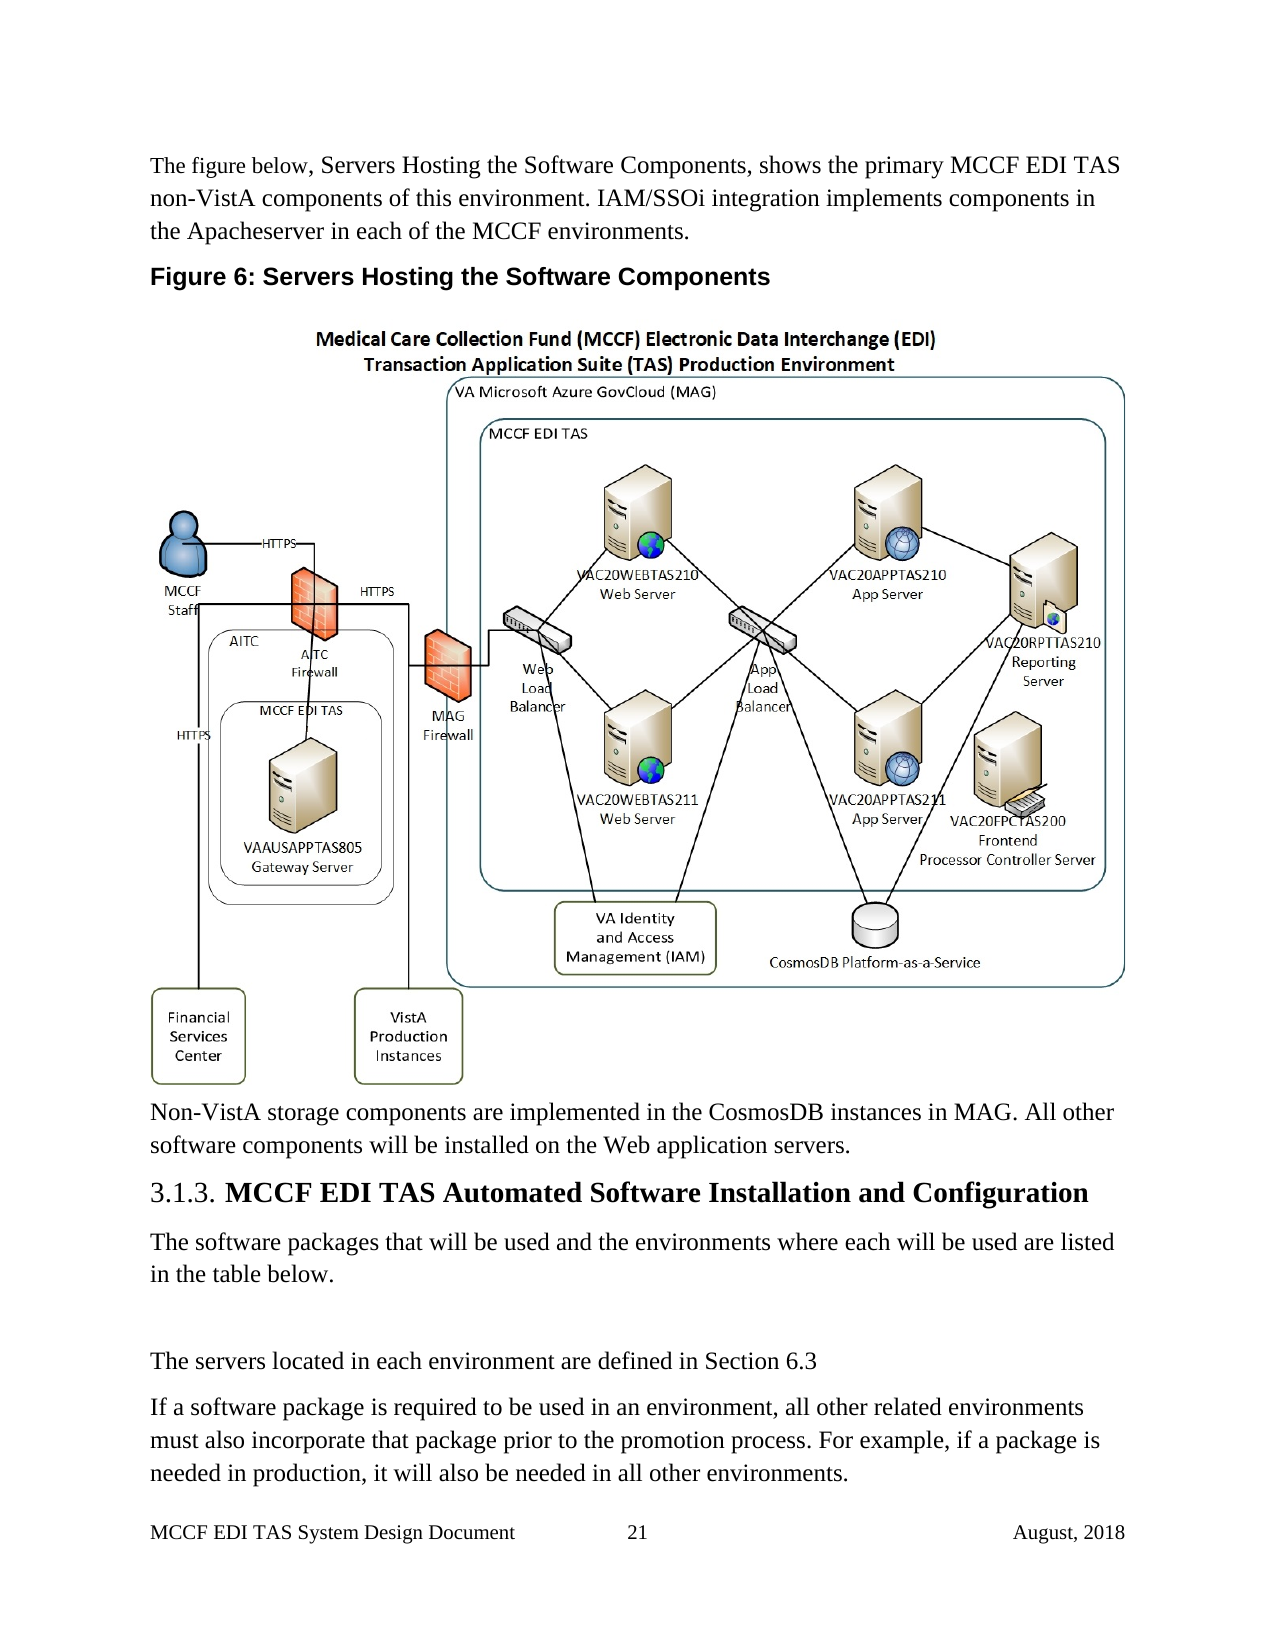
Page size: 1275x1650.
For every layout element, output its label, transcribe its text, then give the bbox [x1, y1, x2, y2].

subtitle MCCF EDI TAS Automated Software Installation and Configuration [150, 1176, 1125, 1209]
picture [150, 319, 1125, 1085]
text The figure below, Servers Hosting the Software Components, shows the primary MCCF EDI TAS non-VistA components of this environment. IAM/SSOi integration implements components in the Apacheserver in each of the MCCF environments. [150, 150, 1125, 245]
text If a software package is required to be used in an environment, all other related environments must also incorporate that package prior to the promotion process. For example, if a package is needed in production, it will also be needed in all other environments. [150, 1392, 1125, 1487]
text The servers located in each environment are defined in Section 6.3 [150, 1346, 1125, 1375]
text Non-VistA storage components are implemented in the CosmosDB instances in MAG. All other software components will be installed on the Web application servers. [150, 1097, 1125, 1159]
text The software packages that will be used and the environments where each will be used are listed in the table below. [150, 1227, 1125, 1288]
